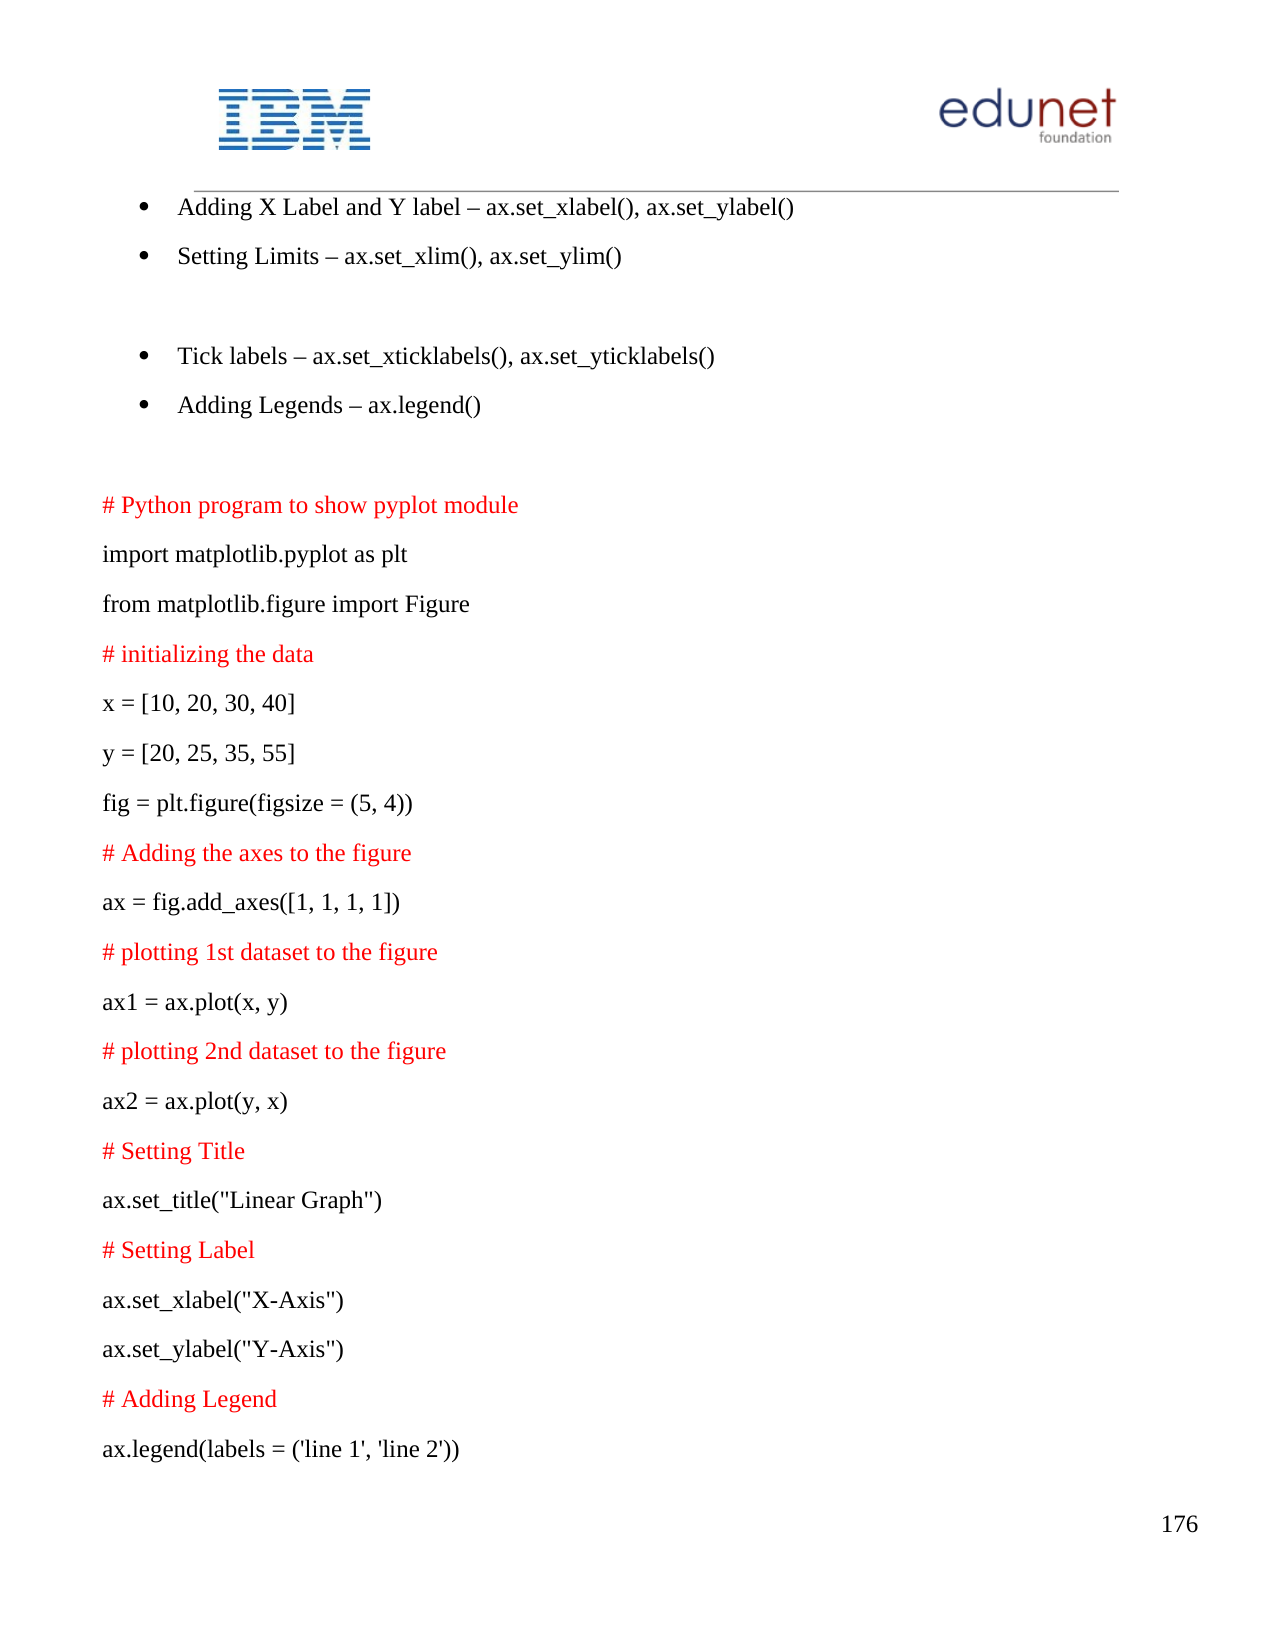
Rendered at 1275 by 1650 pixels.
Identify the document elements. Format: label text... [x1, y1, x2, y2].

list Adding Legends – ax.legend() [139, 390, 1198, 419]
list Adding X Label and Y label – ax.set_xlabel(), ax.set_ylabel() [139, 192, 1198, 220]
text # initializing the data [102, 639, 1198, 668]
text ax.legend(labels = ('line 1', 'line 2')) [102, 1434, 1198, 1463]
text ax.set_title("Linear Graph") [102, 1185, 1198, 1214]
text # Setting Title [102, 1136, 1198, 1164]
text ax1 = ax.plot(x, y) [102, 987, 1198, 1015]
text # Adding the axes to the figure [102, 838, 1198, 866]
text from matplotlib.figure import Figure [102, 589, 1198, 618]
text fig = plt.figure(figsize = (5, 4)) [102, 788, 1198, 817]
list Tick labels – ax.set_xticklabels(), ax.set_yticklabels() [139, 341, 1198, 369]
text # Python program to show pyplot module [102, 490, 1198, 518]
text import matplotlib.pyplot as plt [102, 539, 1198, 568]
text x = [10, 20, 30, 40] [102, 688, 1198, 717]
text ax.set_xlabel("X-Axis") [102, 1285, 1198, 1313]
list Setting Limits – ax.set_xlim(), ax.set_ylim() [139, 241, 1198, 270]
text # plotting 2nd dataset to the figure [102, 1036, 1198, 1065]
picture [218, 89, 371, 150]
text # plotting 1st dataset to the figure [102, 937, 1198, 966]
text ax = fig.add_axes([1, 1, 1, 1]) [102, 887, 1198, 916]
picture [937, 78, 1121, 150]
text ax2 = ax.plot(y, x) [102, 1086, 1198, 1115]
text # Setting Label [102, 1235, 1198, 1264]
text y = [20, 25, 35, 55] [102, 738, 1198, 767]
text # Adding Legend [102, 1384, 1198, 1413]
text ax.set_ylabel("Y-Axis") [102, 1334, 1198, 1363]
